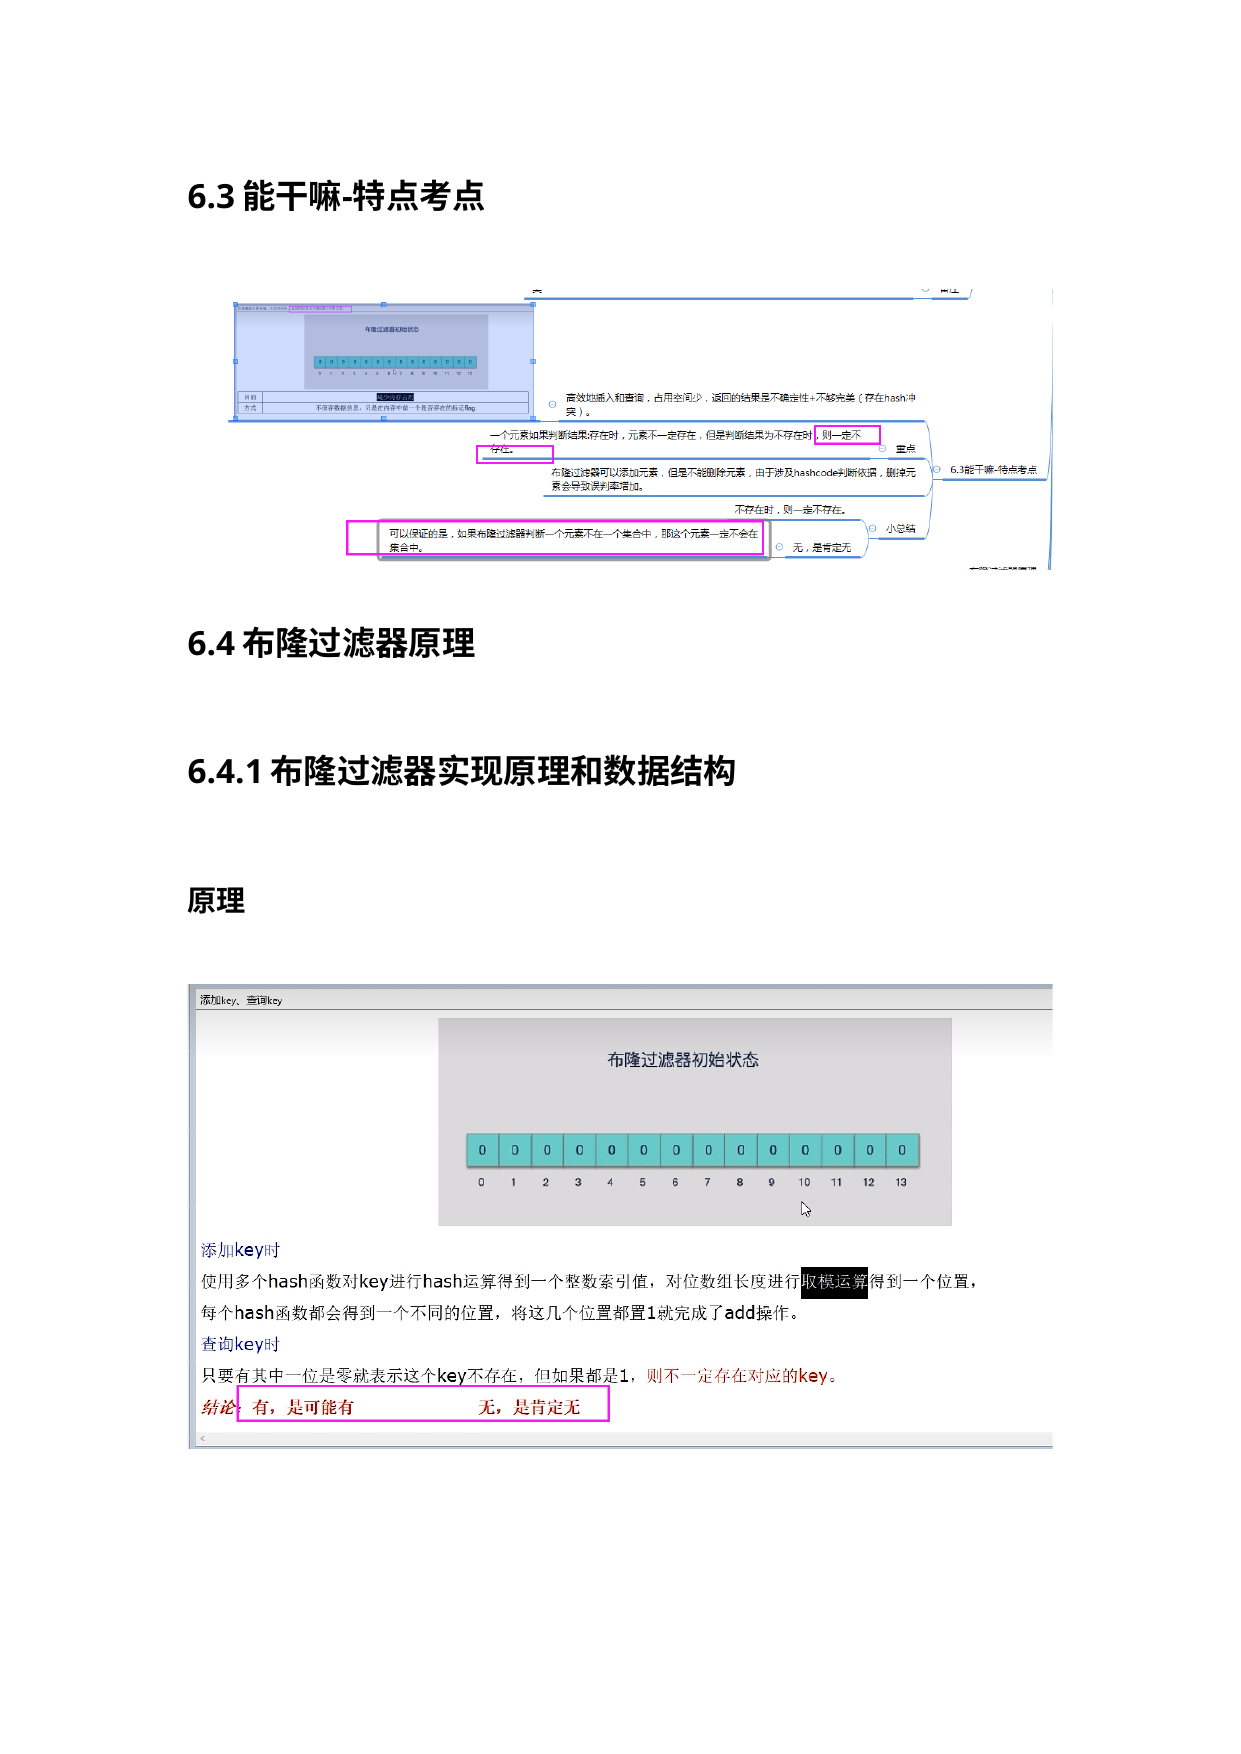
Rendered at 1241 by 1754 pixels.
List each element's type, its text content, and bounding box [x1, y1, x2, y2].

subtitle 6.3能干嘛-特点考点 [187, 162, 1053, 227]
picture [187, 984, 1053, 1449]
picture [187, 289, 1053, 570]
subtitle 原理 [187, 866, 1053, 931]
subtitle 6.4布隆过滤器原理 [187, 609, 1053, 674]
subtitle 6.4.1布隆过滤器实现原理和数据结构 [187, 736, 1053, 801]
